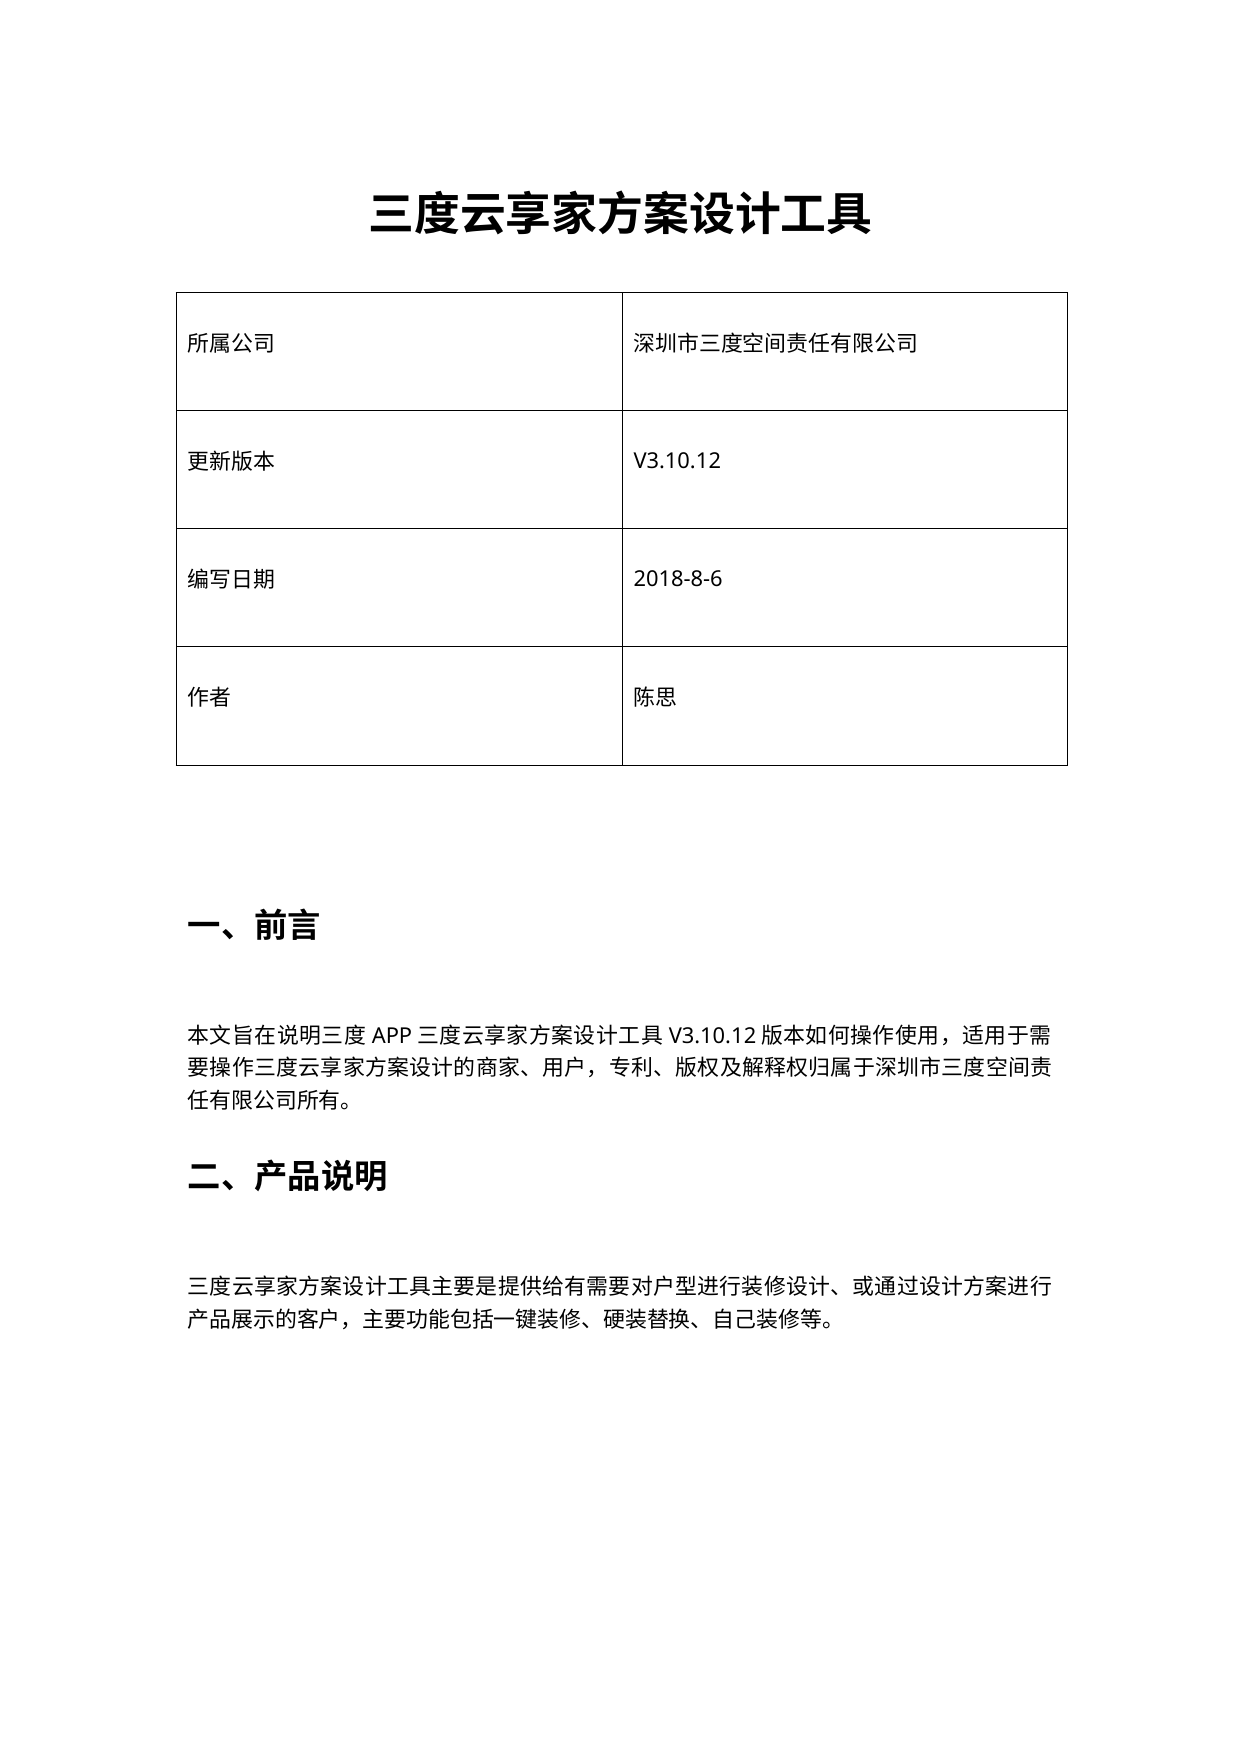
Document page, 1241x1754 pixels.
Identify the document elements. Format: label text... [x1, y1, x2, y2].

subtitle 产品说明 [187, 1142, 1053, 1207]
table_header 所属公司 [177, 293, 622, 410]
text 三度云享家方案设计工具主要是提供给有需要对户型进行装修设计、或通过设计方案进行产品展示的客户，主要功能包括一键装修、硬装替换、自己装修等。 [187, 1269, 1053, 1334]
table_cell V3.10.12 [623, 411, 1067, 528]
table_cell 陈思 [623, 647, 1067, 765]
table_cell 作者 [177, 647, 622, 765]
table_cell 2018-8-6 [623, 529, 1067, 646]
subtitle 前言 [187, 891, 1053, 956]
text 本文旨在说明三度APP三度云享家方案设计工具V3.10.12版本如何操作使用，适用于需要操作三度云享家方案设计的商家、用户，专利、版权及解释权归属于深圳市三度空间责任有限公司所有。 [187, 1017, 1053, 1115]
subtitle 三度云享家方案设计工具 [187, 162, 1053, 259]
table_cell 更新版本 [177, 411, 622, 528]
table_header 深圳市三度空间责任有限公司 [623, 293, 1067, 410]
table_cell 编写日期 [177, 529, 622, 646]
